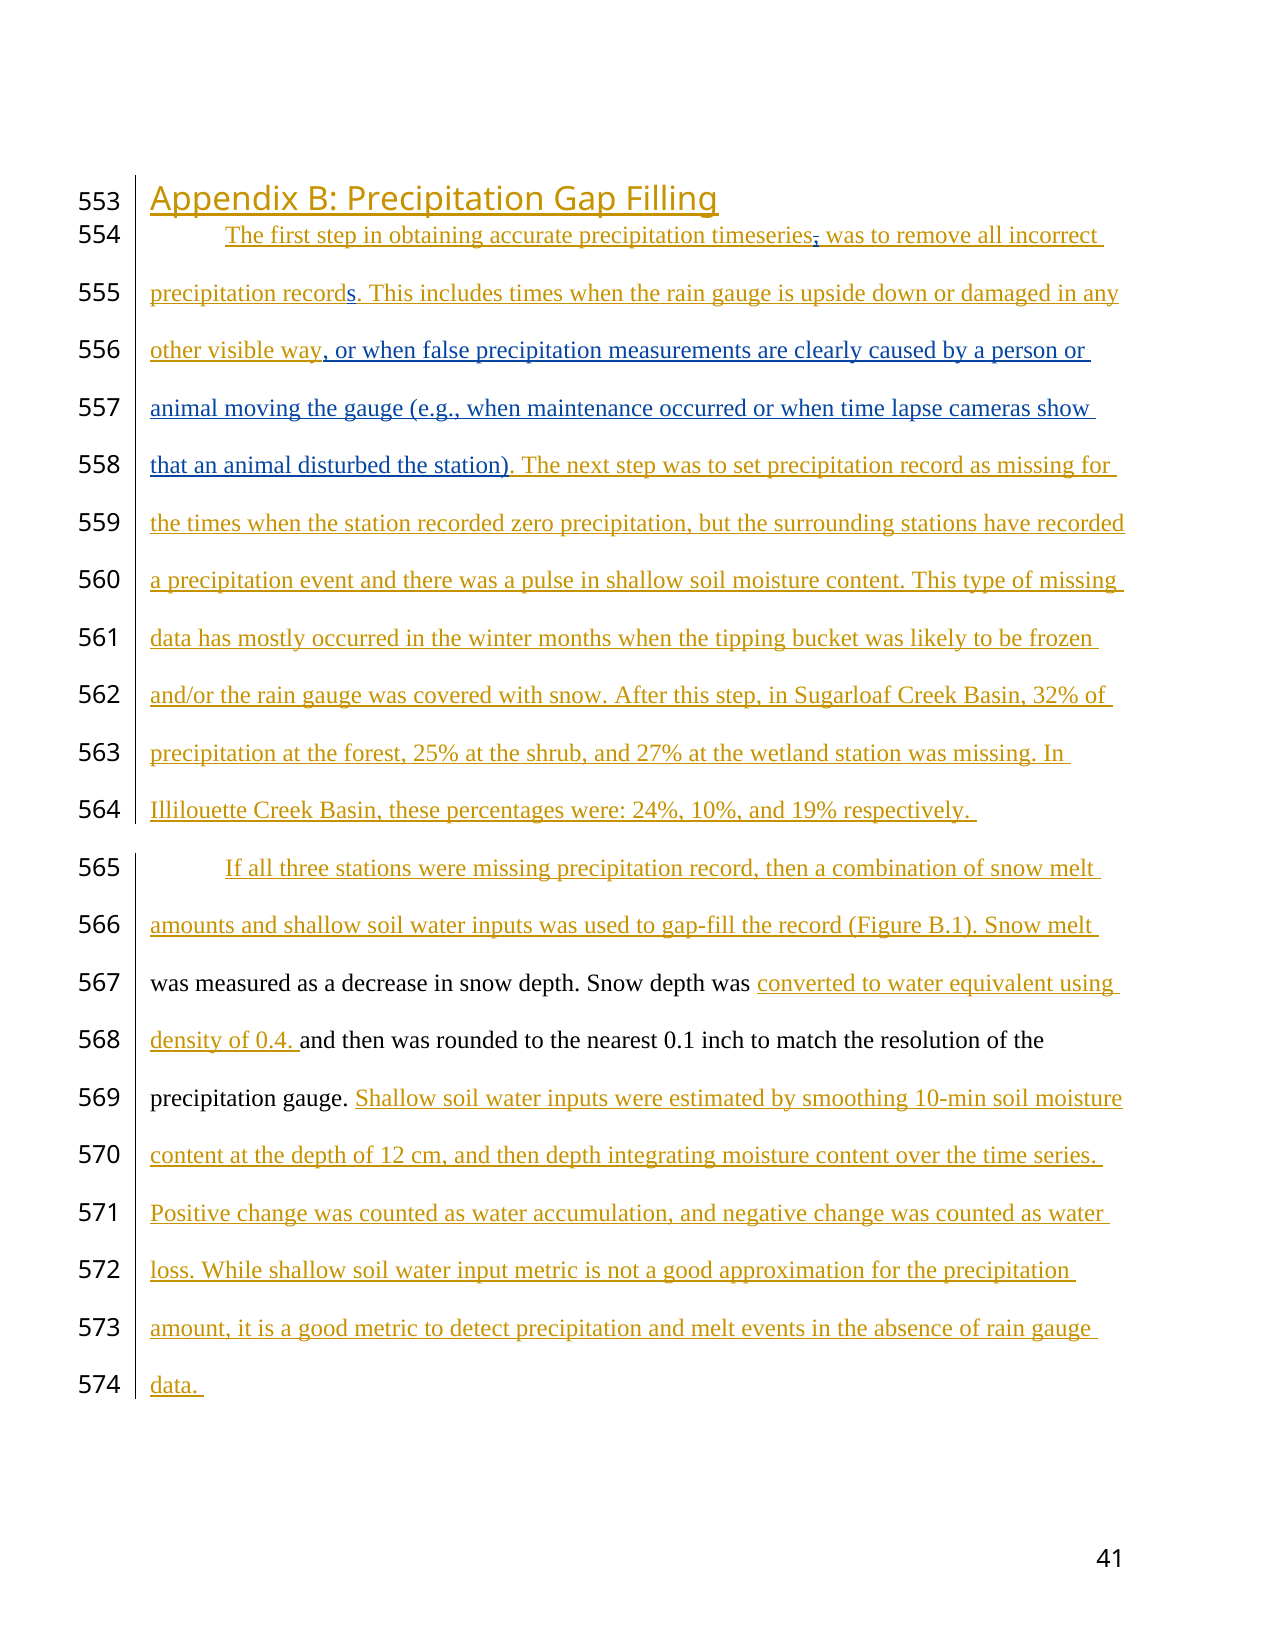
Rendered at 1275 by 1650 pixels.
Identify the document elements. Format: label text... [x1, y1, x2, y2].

text was measured as a decrease in snow depth. Snow depth was and then was rounded to the nearest 0.1 inch to match the resolution of the precipitation gauge. [150, 853, 1125, 1399]
